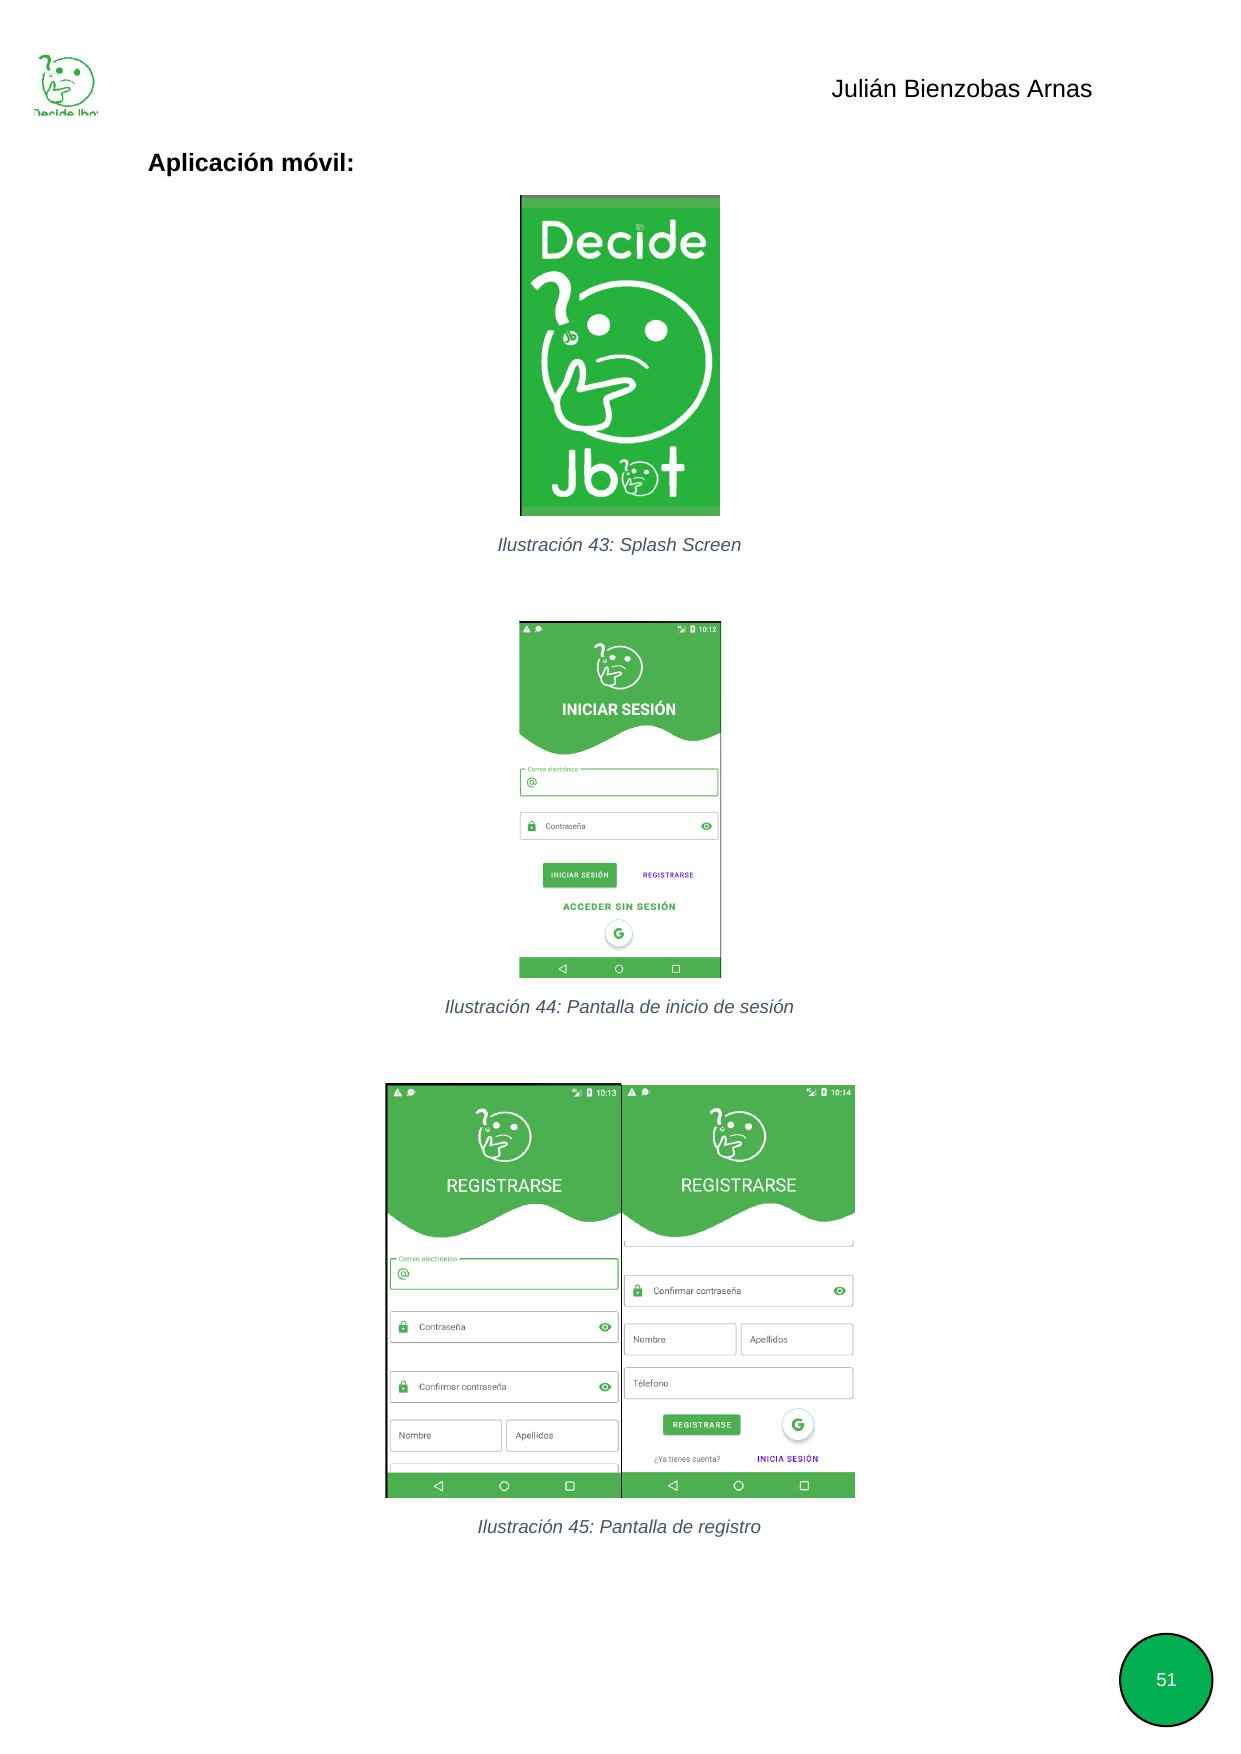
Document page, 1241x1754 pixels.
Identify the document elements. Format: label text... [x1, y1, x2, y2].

picture [520, 195, 720, 516]
picture [519, 621, 722, 978]
text Ilustración 45: Pantalla de registro [148, 1516, 1092, 1538]
text Aplicación móvil: [148, 148, 1092, 176]
picture [32, 55, 99, 114]
text Ilustración 44: Pantalla de inicio de sesión [148, 996, 1092, 1018]
text Ilustración 43: Splash Screen [148, 534, 1092, 555]
picture [385, 1083, 855, 1498]
